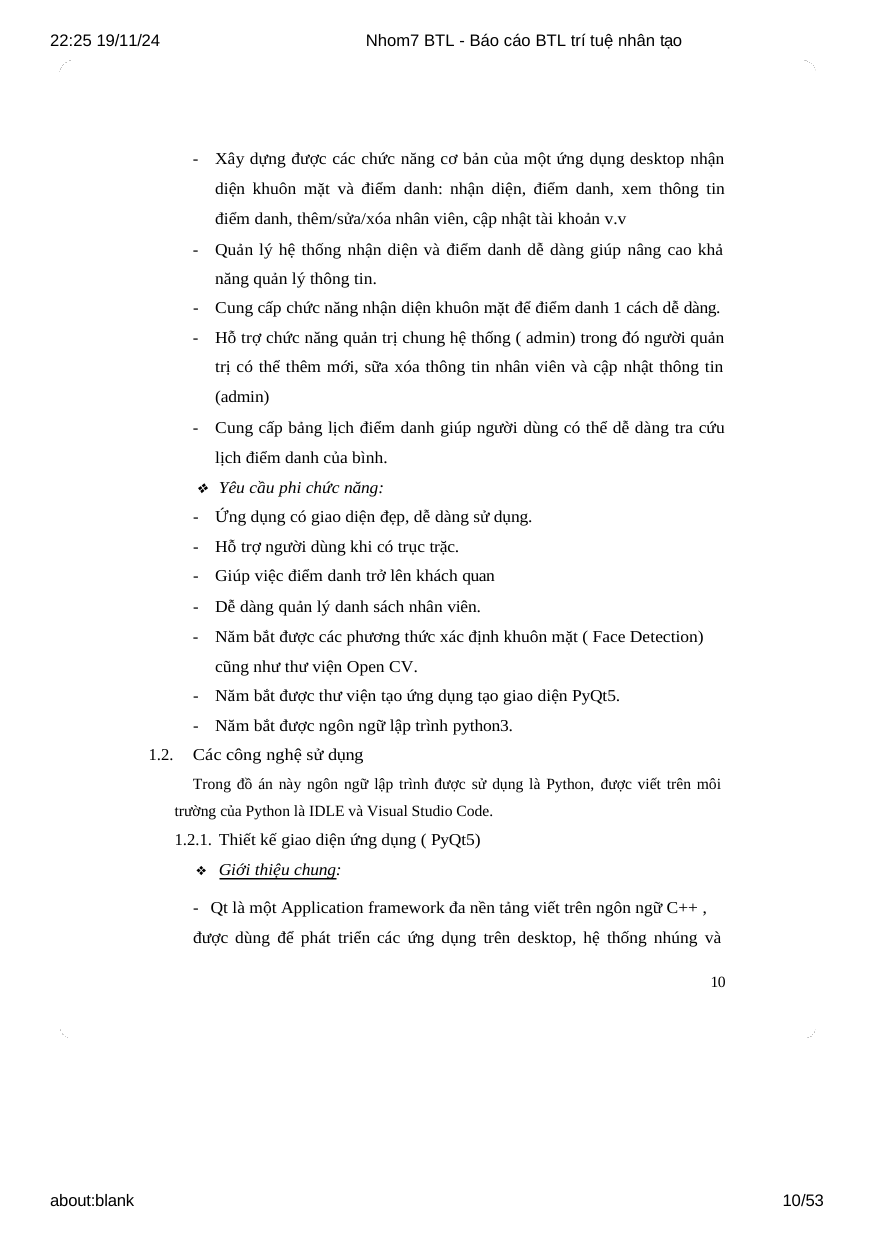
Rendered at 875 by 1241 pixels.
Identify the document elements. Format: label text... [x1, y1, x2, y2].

list Các công nghệ sử dụng [148, 745, 753, 764]
list Hỗ trợ chức năng quản trị chung hệ thống ( admin) trong đó người quản trị có thể thêm mới, sữa xóa thông tin nhân viên và cập nhật thông tin (admin) [193, 328, 725, 406]
list Giới thiệu chung: [196, 860, 753, 879]
list Năm bắt được thư viện tạo ứng dụng tạo giao diện PyQt5. [193, 686, 753, 705]
list Quản lý hệ thống nhận diện và điểm danh dễ dàng giúp nâng cao khả năng quản lý thông tin. [193, 239, 725, 288]
text 10 [121, 973, 726, 991]
list Năm bắt được ngôn ngữ lập trình python3. [193, 716, 753, 735]
list Hỗ trợ người dùng khi có trục trặc. [193, 536, 753, 556]
text Trong đồ án này ngôn ngữ lập trình được sử dụng là Python, được viết trên môi trường của Python là IDLE và Visual Studio Code. [174, 775, 725, 820]
list Dễ dàng quản lý danh sách nhân viên. [193, 597, 753, 616]
list Ứng dụng có giao diện đẹp, dễ dàng sử dụng. [193, 507, 753, 526]
list Năm bắt được các phương thức xác định khuôn mặt ( Face Detection) cũng như thư viện Open CV. [193, 627, 725, 676]
list Thiết kế giao diện ứng dụng ( PyQt5) [174, 830, 753, 849]
list Cung cấp bảng lịch điểm danh giúp người dùng có thể dễ dàng tra cứu lịch điểm danh của bình. [193, 418, 725, 467]
list Xây dựng được các chức năng cơ bản của một ứng dụng desktop nhận diện khuôn mặt và điểm danh: nhận diện, điểm danh, xem thông tin điểm danh, thêm/sửa/xóa nhân viên, cập nhật tài khoản v.v [193, 149, 725, 228]
list Qt là một Application framework đa nền tảng viết trên ngôn ngữ C++ , được dùng để phát triển các ứng dụng trên desktop, hệ thống nhúng và [193, 898, 725, 947]
list Yêu cầu phi chức năng: [197, 477, 753, 498]
list Cung cấp chức năng nhận diện khuôn mặt để điểm danh 1 cách dễ dàng. [193, 299, 753, 318]
list Giúp việc điểm danh trở lên khách quan [193, 566, 753, 585]
picture [59, 59, 816, 1038]
